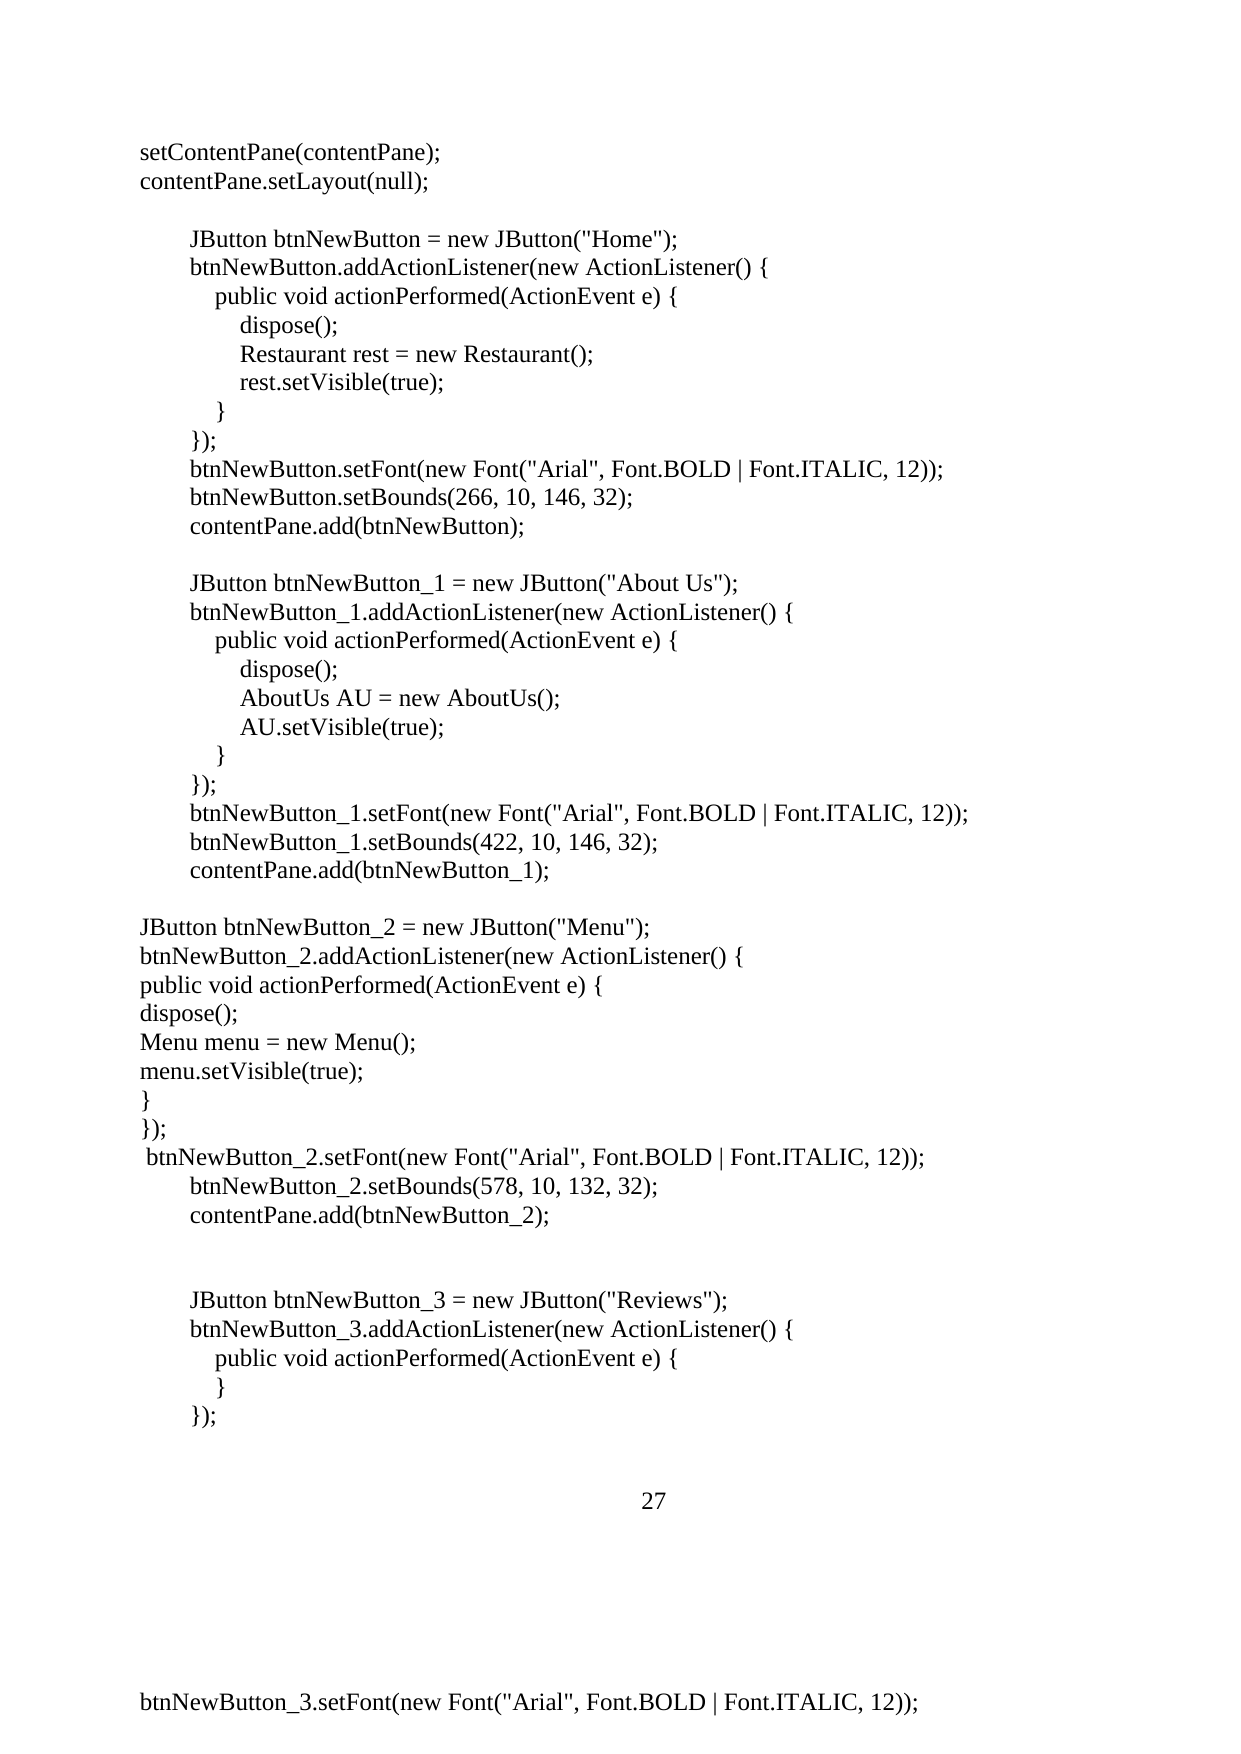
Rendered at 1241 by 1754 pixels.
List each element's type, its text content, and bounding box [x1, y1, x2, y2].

text btnNewButton.setFont(new Font("Arial", Font.BOLD | Font.ITALIC, 12)); [139, 454, 1167, 482]
text btnNewButton_2.setBounds(578, 10, 132, 32); [139, 1171, 1167, 1200]
text contentPane.add(btnNewButton); [139, 511, 1167, 540]
text dispose(); [139, 654, 1167, 683]
text btnNewButton_3.setFont(new Font("Arial", Font.BOLD | Font.ITALIC, 12)); [139, 1687, 1167, 1716]
text 27 [139, 1486, 1167, 1514]
text dispose(); [139, 998, 1167, 1027]
text Menu menu = new Menu(); [139, 1027, 1167, 1056]
text btnNewButton.addActionListener(new ActionListener() { [139, 252, 1167, 281]
text btnNewButton_2.setFont(new Font("Arial", Font.BOLD | Font.ITALIC, 12)); [139, 1142, 1167, 1171]
text dispose(); [139, 310, 1167, 339]
text public void actionPerformed(ActionEvent e) { [139, 626, 1167, 654]
text JButton btnNewButton_2 = new JButton("Menu"); [139, 912, 1167, 941]
text JButton btnNewButton = new JButton("Home"); [139, 224, 1167, 252]
text }); [139, 1113, 1167, 1142]
text btnNewButton_1.setBounds(422, 10, 146, 32); [139, 827, 1167, 856]
text contentPane.setLayout(null); [139, 166, 1167, 195]
text } [139, 396, 1167, 425]
text } [139, 1085, 1167, 1113]
text public void actionPerformed(ActionEvent e) { [139, 281, 1167, 310]
text } [139, 1372, 1167, 1400]
text Restaurant rest = new Restaurant(); [139, 339, 1167, 367]
text contentPane.add(btnNewButton_2); [139, 1200, 1167, 1228]
text public void actionPerformed(ActionEvent e) { [139, 970, 1167, 998]
text btnNewButton_1.addActionListener(new ActionListener() { [139, 597, 1167, 626]
text menu.setVisible(true); [139, 1056, 1167, 1085]
text } [139, 741, 1167, 769]
text }); [139, 1400, 1167, 1429]
text rest.setVisible(true); [139, 367, 1167, 396]
text contentPane.add(btnNewButton_1); [139, 856, 1167, 884]
text }); [139, 425, 1167, 454]
text JButton btnNewButton_3 = new JButton("Reviews"); [139, 1285, 1167, 1314]
text btnNewButton.setBounds(266, 10, 146, 32); [139, 482, 1167, 511]
text AboutUs AU = new AboutUs(); [139, 683, 1167, 712]
text JButton btnNewButton_1 = new JButton("About Us"); [139, 568, 1167, 597]
text public void actionPerformed(ActionEvent e) { [139, 1343, 1167, 1372]
text setContentPane(contentPane); [139, 137, 1167, 166]
text btnNewButton_1.setFont(new Font("Arial", Font.BOLD | Font.ITALIC, 12)); [139, 798, 1167, 827]
text btnNewButton_2.addActionListener(new ActionListener() { [139, 941, 1167, 970]
text btnNewButton_3.addActionListener(new ActionListener() { [139, 1314, 1167, 1343]
text }); [139, 769, 1167, 798]
text AU.setVisible(true); [139, 712, 1167, 741]
